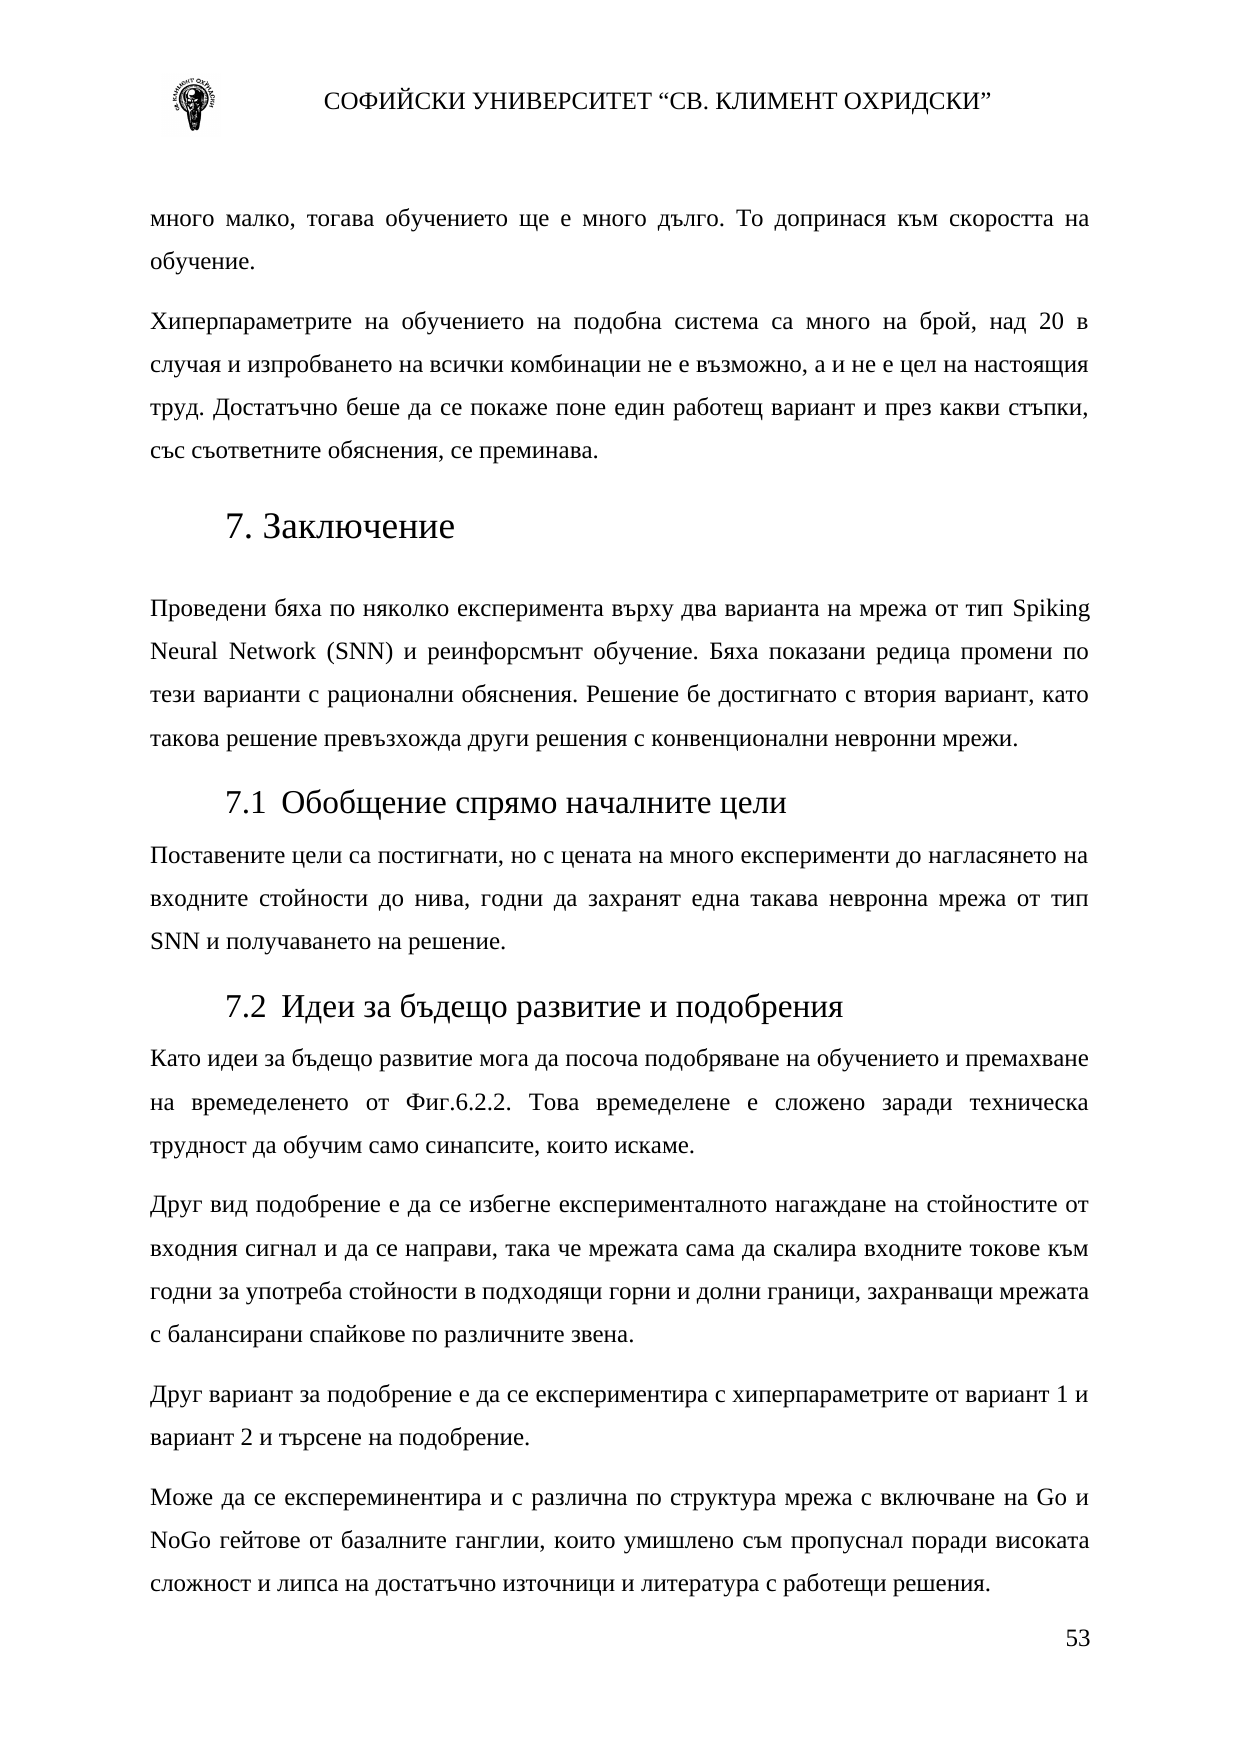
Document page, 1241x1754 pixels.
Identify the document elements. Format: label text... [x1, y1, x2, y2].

text Като идеи за бъдещо развитие мога да посоча подобряване на обучението и премахване на времеделенето от Фиг.6.2.2. Това времеделене е сложено заради техническа трудност да обучим само синапсите, които искаме. [150, 1043, 1090, 1158]
text Може да се експереминентира и с различна по структура мрежа с включване на Go и NoGo гейтове от базалните ганглии, които умишлено съм пропуснал поради високата сложност и липса на достатъчно източници и литература с работещи решения. [150, 1482, 1090, 1597]
subtitle Идеи за бъдещо развитие и подобрения [225, 986, 1090, 1024]
picture [161, 73, 222, 137]
text Друг вариант за подобрение е да се експериментира с хиперпараметрите от вариант 1 и вариант 2 и търсене на подобрение. [150, 1379, 1090, 1451]
text Хиперпараметрите на обучението на подобна система са много на брой, над 20 в случая и изпробването на всички комбинации не е възможно, а и не е цел на настоящия труд. Достатъчно беше да се покаже поне един работещ вариант и през какви стъпки, със съответните обяснения, се преминава. [150, 306, 1090, 464]
subtitle Заключение [225, 504, 1090, 547]
text Друг вид подобрение е да се избегне експерименталното нагаждане на стойностите от входния сигнал и да се направи, така че мрежата сама да скалира входните токове към годни за употреба стойности в подходящи горни и долни граници, захранващи мрежата с балансирани спайкове по различните звена. [150, 1189, 1090, 1348]
text Проведени бяха по няколко експеримента върху два варианта на мрежа от тип Spiking Neural Network (SNN) и реинфорсмънт обучение. Бяха показани редица промени по тези варианти с рационални обяснения. Решение бе достигнато с втория вариант, като такова решение превъзхожда други решения с конвенционални невронни мрежи. [150, 593, 1090, 751]
text Поставените цели са постигнати, но с цената на много експерименти до нагласянето на входните стойности до нива, годни да захранят една такава невронна мрежа от тип SNN и получаването на решение. [150, 840, 1090, 955]
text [150, 203, 1090, 275]
subtitle Обобщение спрямо началните цели [225, 782, 1090, 821]
